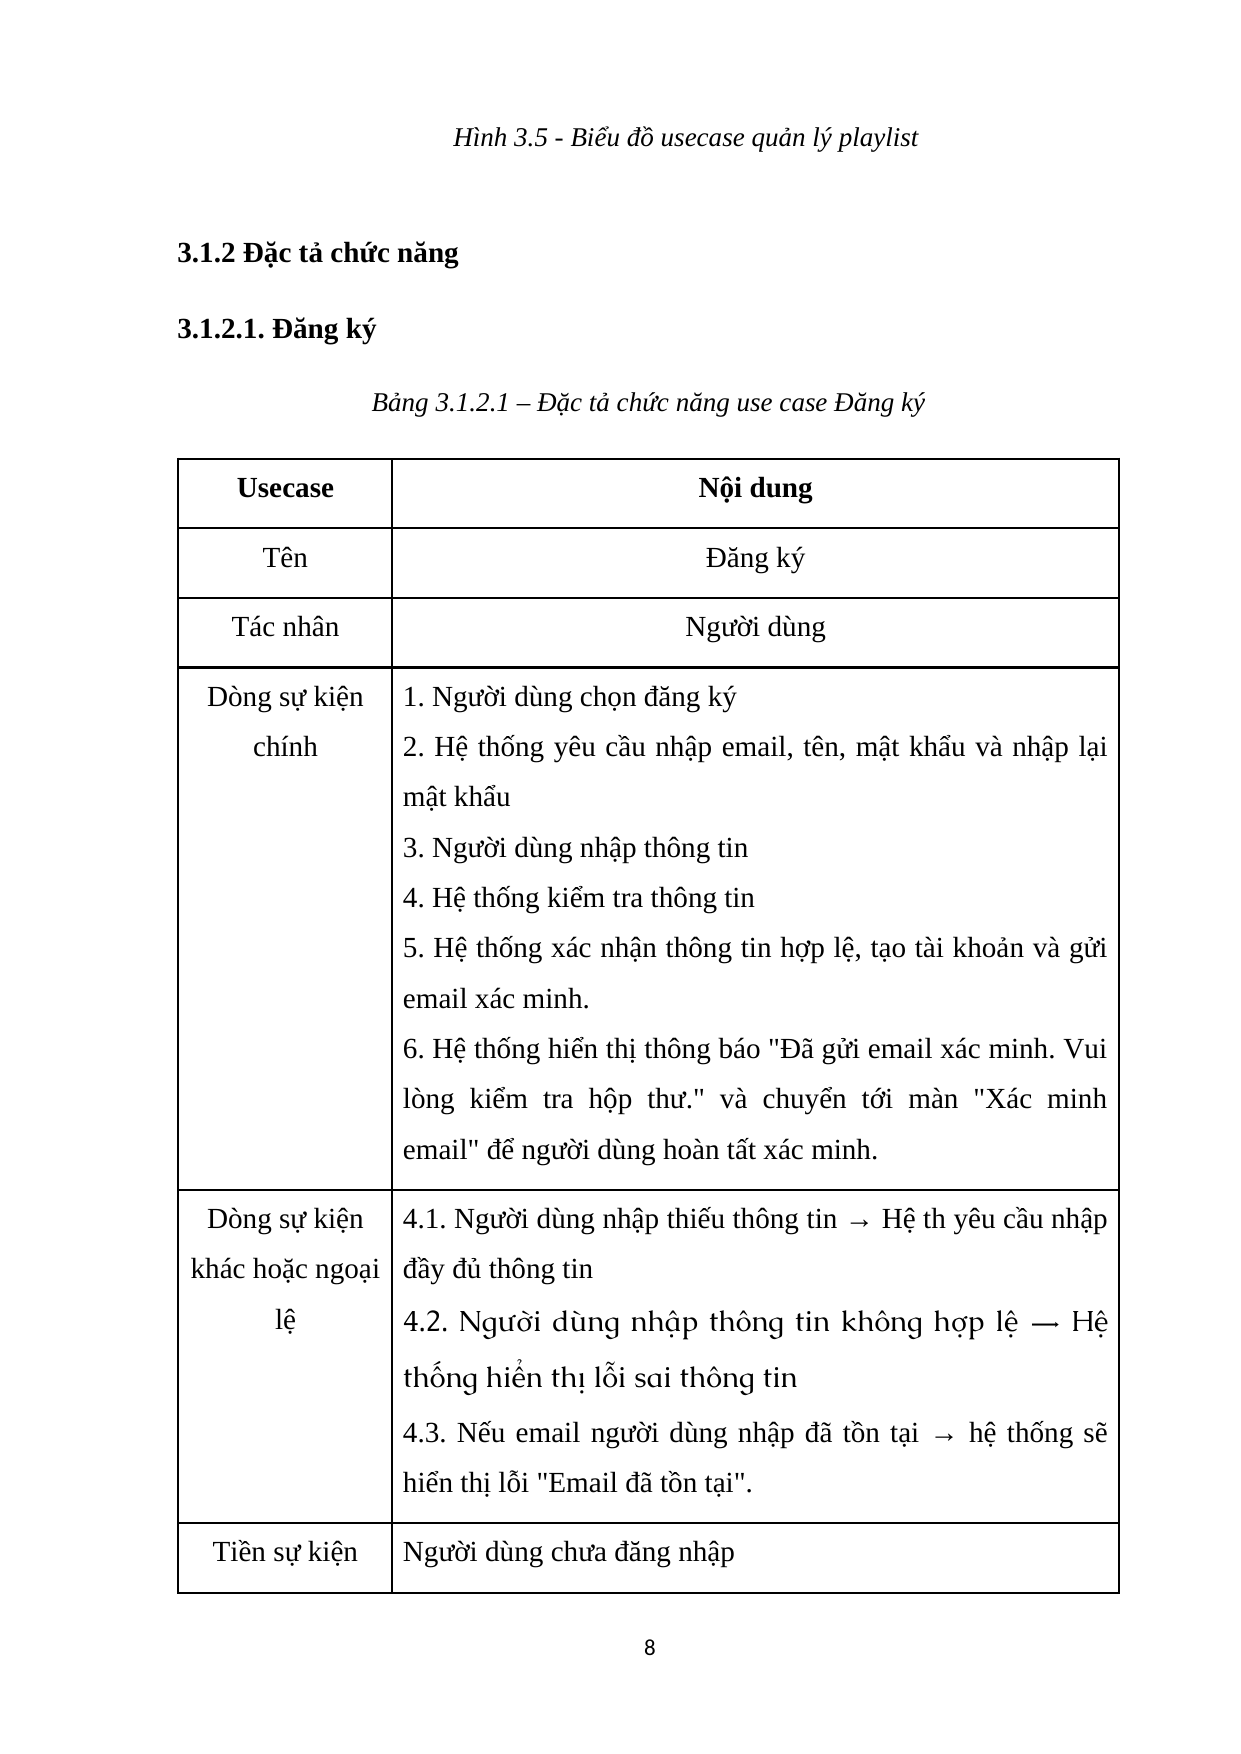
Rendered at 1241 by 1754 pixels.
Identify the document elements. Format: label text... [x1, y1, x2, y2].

subtitle 3.1.2.1. Đăng ký [177, 311, 1122, 344]
table_cell Đăng ký [393, 529, 1118, 597]
table_cell Người dùng chưa đăng nhập [393, 1524, 1118, 1592]
text Bảng 3.1.2.1 – Đặc tả chức năng use case Đăng ký [177, 386, 1122, 417]
table_cell Tiền sự kiện [179, 1524, 391, 1592]
table_cell 1. Người dùng chọn đăng ký 2. Hệ thống yêu cầu nhập email, tên, mật khẩu và nhập lại mật khẩu 3. Người dùng nhập thông tin 4. Hệ thống kiểm tra thông tin 5. Hệ thống xác nhận thông tin hợp lệ, tạo tài khoản và gửi email xác minh. 6. Hệ thống hiển thị thông báo "Đã gửi email xác minh. Vui lòng kiểm tra hộp thư." và chuyển tới màn "Xác minh email" để người dùng hoàn tất xác minh. [393, 669, 1118, 1189]
subtitle Hình 3.5 - Biểu đồ usecase quản lý playlist [177, 121, 1122, 152]
table_cell Tác nhân [179, 599, 391, 666]
table_cell Tên [179, 529, 391, 597]
subtitle 3.1.2 Đặc tả chức năng [177, 235, 1122, 269]
table_header Nội dung [393, 460, 1118, 527]
table_cell Dòng sự kiện chính [179, 669, 391, 1189]
table_cell Dòng sự kiện khác hoặc ngoại lệ [179, 1191, 391, 1522]
table_cell 4.1. Người dùng nhập thiếu thông tin → Hệ th yêu cầu nhập đầy đủ thông tin 4.3. Nếu email người dùng nhập đã tồn tại → hệ thống sẽ hiển thị lỗi "Email đã tồn tại". [393, 1191, 1118, 1522]
table_cell Người dùng [393, 599, 1118, 666]
table_header Usecase [179, 460, 391, 527]
